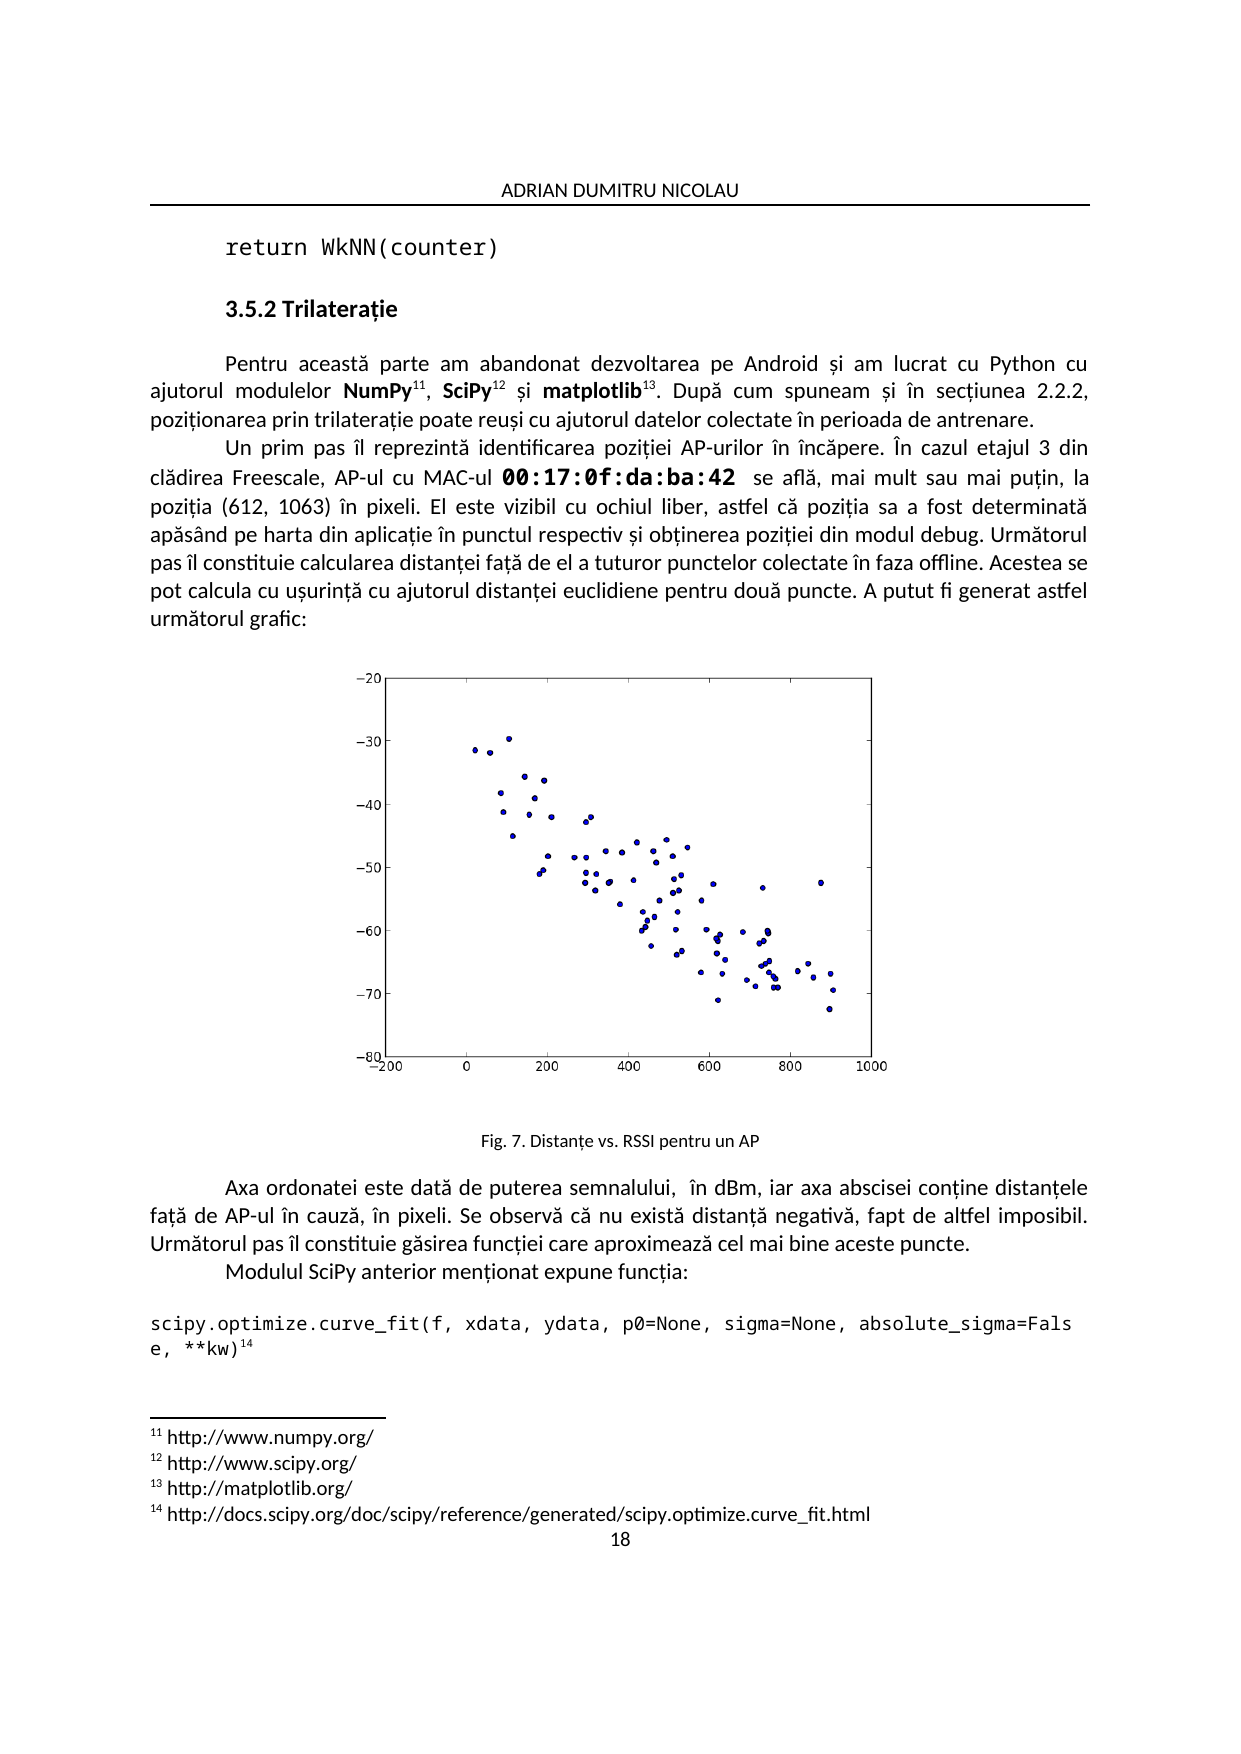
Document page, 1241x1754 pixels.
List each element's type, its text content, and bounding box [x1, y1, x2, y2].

text scipy.optimize.curve_fit(f, xdata, ydata, p0=None, sigma=None, absolute_sigma=False, **kw) [240, 1310, 1090, 1361]
picture [307, 632, 934, 1104]
text return WkNN(counter) [150, 231, 1090, 262]
text Pentru această parte am abandonat dezvoltarea pe Android și am lucrat cu Python cu ajutorul modulelor NumPy, SciPy și matplotlib. După cum spuneam și în secțiunea 2.2.2, poziționarea prin trilaterație poate reuși cu ajutorul datelor colectate în perioada de antrenare. [150, 349, 1090, 433]
text Un prim pas îl reprezintă identificarea poziției AP-urilor în încăpere. În cazul etajul 3 din clădirea Freescale, AP-ul cu MAC-ul 00:17:0f:da:ba:42 se află, mai mult sau mai puțin, la poziția (612, 1063) în pixeli. El este vizibil cu ochiul liber, astfel că poziția sa a fost determinată apăsând pe harta din aplicație în punctul respectiv și obținerea poziției din modul debug. Următorul pas îl constituie calcularea distanței față de el a tuturor punctelor colectate în faza offline. Acestea se pot calcula cu ușurință cu ajutorul distanței euclidiene pentru două puncte. A putut fi generat astfel următorul grafic: [150, 433, 1090, 632]
subtitle 3.5.2 Trilaterație [150, 293, 1090, 323]
text Axa ordonatei este dată de puterea semnalului, în dBm, iar axa abscisei conține distanțele față de AP-ul în cauză, în pixeli. Se observă că nu există distanță negativă, fapt de altfel imposibil. Următorul pas îl constituie găsirea funcției care aproximează cel mai bine aceste puncte. [150, 1173, 1090, 1257]
text Modulul SciPy anterior menționat expune funcția: [150, 1257, 1090, 1285]
text Fig. 7. Distanțe vs. RSSI pentru un AP [150, 1129, 1090, 1152]
